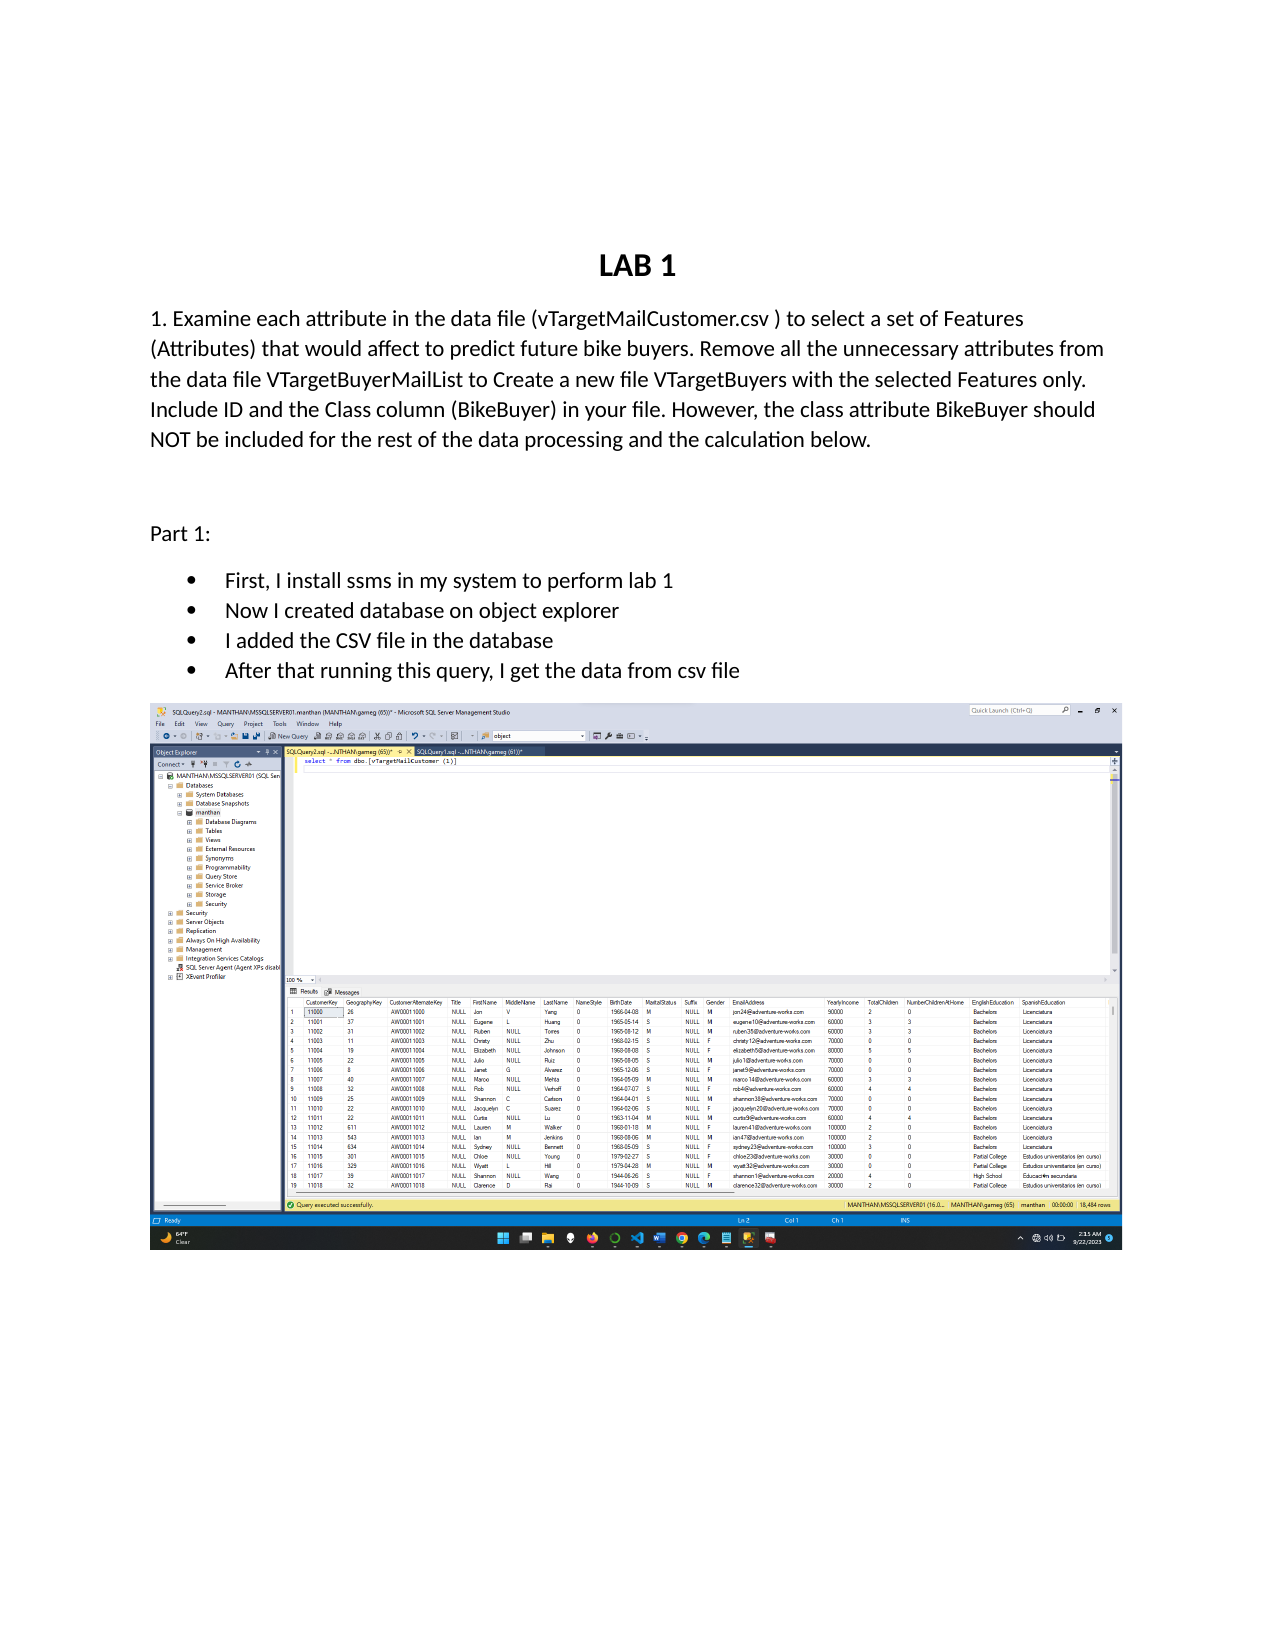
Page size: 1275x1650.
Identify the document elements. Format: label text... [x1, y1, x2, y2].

text Part 1: [150, 519, 1125, 547]
list First, I install ssms in my system to perform lab 1 [187, 566, 1125, 594]
list Now I created database on object explorer [187, 596, 1125, 624]
text 1. Examine each attribute in the data file (vTargetMailCustomer.csv ) to select a set of Features (Attributes) that would affect to predict future bike buyers. Remove all the unnecessary attributes from the data file VTargetBuyerMailList to Create a new file VTargetBuyers with the selected Features only. Include ID and the Class column (BikeBuyer) in your file. However, the class attribute BikeBuyer should NOT be included for the rest of the data processing and the calculation below. [150, 304, 1125, 453]
list I added the CSV file in the database [187, 626, 1125, 654]
text LAB 1 [150, 244, 1125, 284]
picture [150, 703, 1123, 1250]
list After that running this query, I get the data from csv file [187, 656, 1125, 684]
